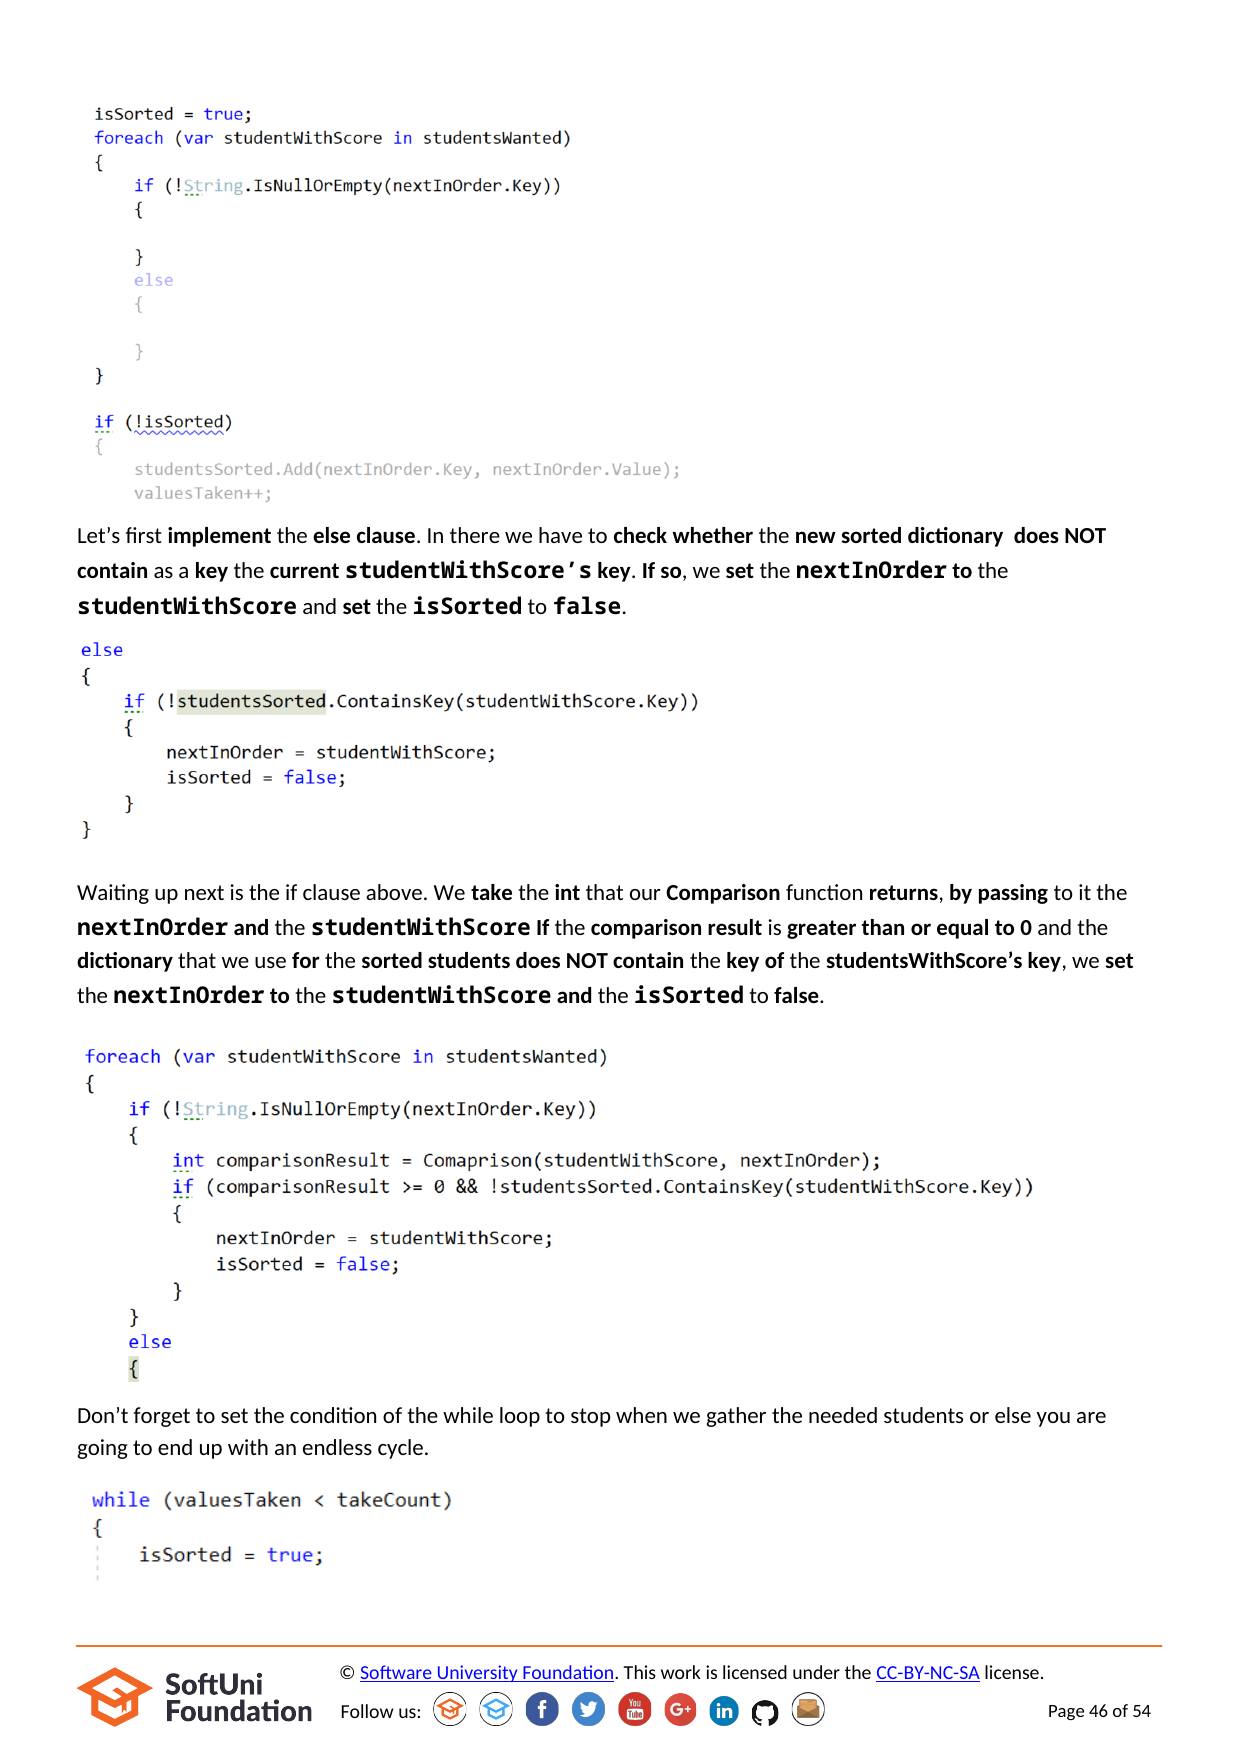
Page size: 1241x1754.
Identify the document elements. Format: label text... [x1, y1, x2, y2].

picture [572, 1692, 605, 1726]
text Don’t forget to set the condition of the while loop to stop when we gather the needed students or else you are going to end up with an endless cycle. [77, 1401, 1163, 1461]
picture [791, 1692, 825, 1726]
picture [76, 1046, 1051, 1385]
picture [730, 1717, 739, 1726]
picture [723, 1708, 732, 1717]
picture [525, 1692, 559, 1726]
picture [752, 1700, 779, 1726]
picture [618, 1692, 652, 1726]
picture [479, 1692, 513, 1726]
picture [664, 1693, 697, 1726]
picture [82, 95, 736, 505]
picture [76, 1478, 478, 1584]
picture [730, 1696, 739, 1705]
picture [709, 1696, 718, 1705]
picture [76, 1667, 312, 1727]
picture [709, 1717, 718, 1726]
picture [433, 1692, 467, 1726]
text Let’s first implement the else clause. In there we have to check whether the new sorted dictionary does NOT contain as a key the current studentWithScore’s key. If so, we set the nextInOrder to the studentWithScore and set the isSorted to false. [77, 521, 1163, 621]
picture [76, 638, 793, 862]
